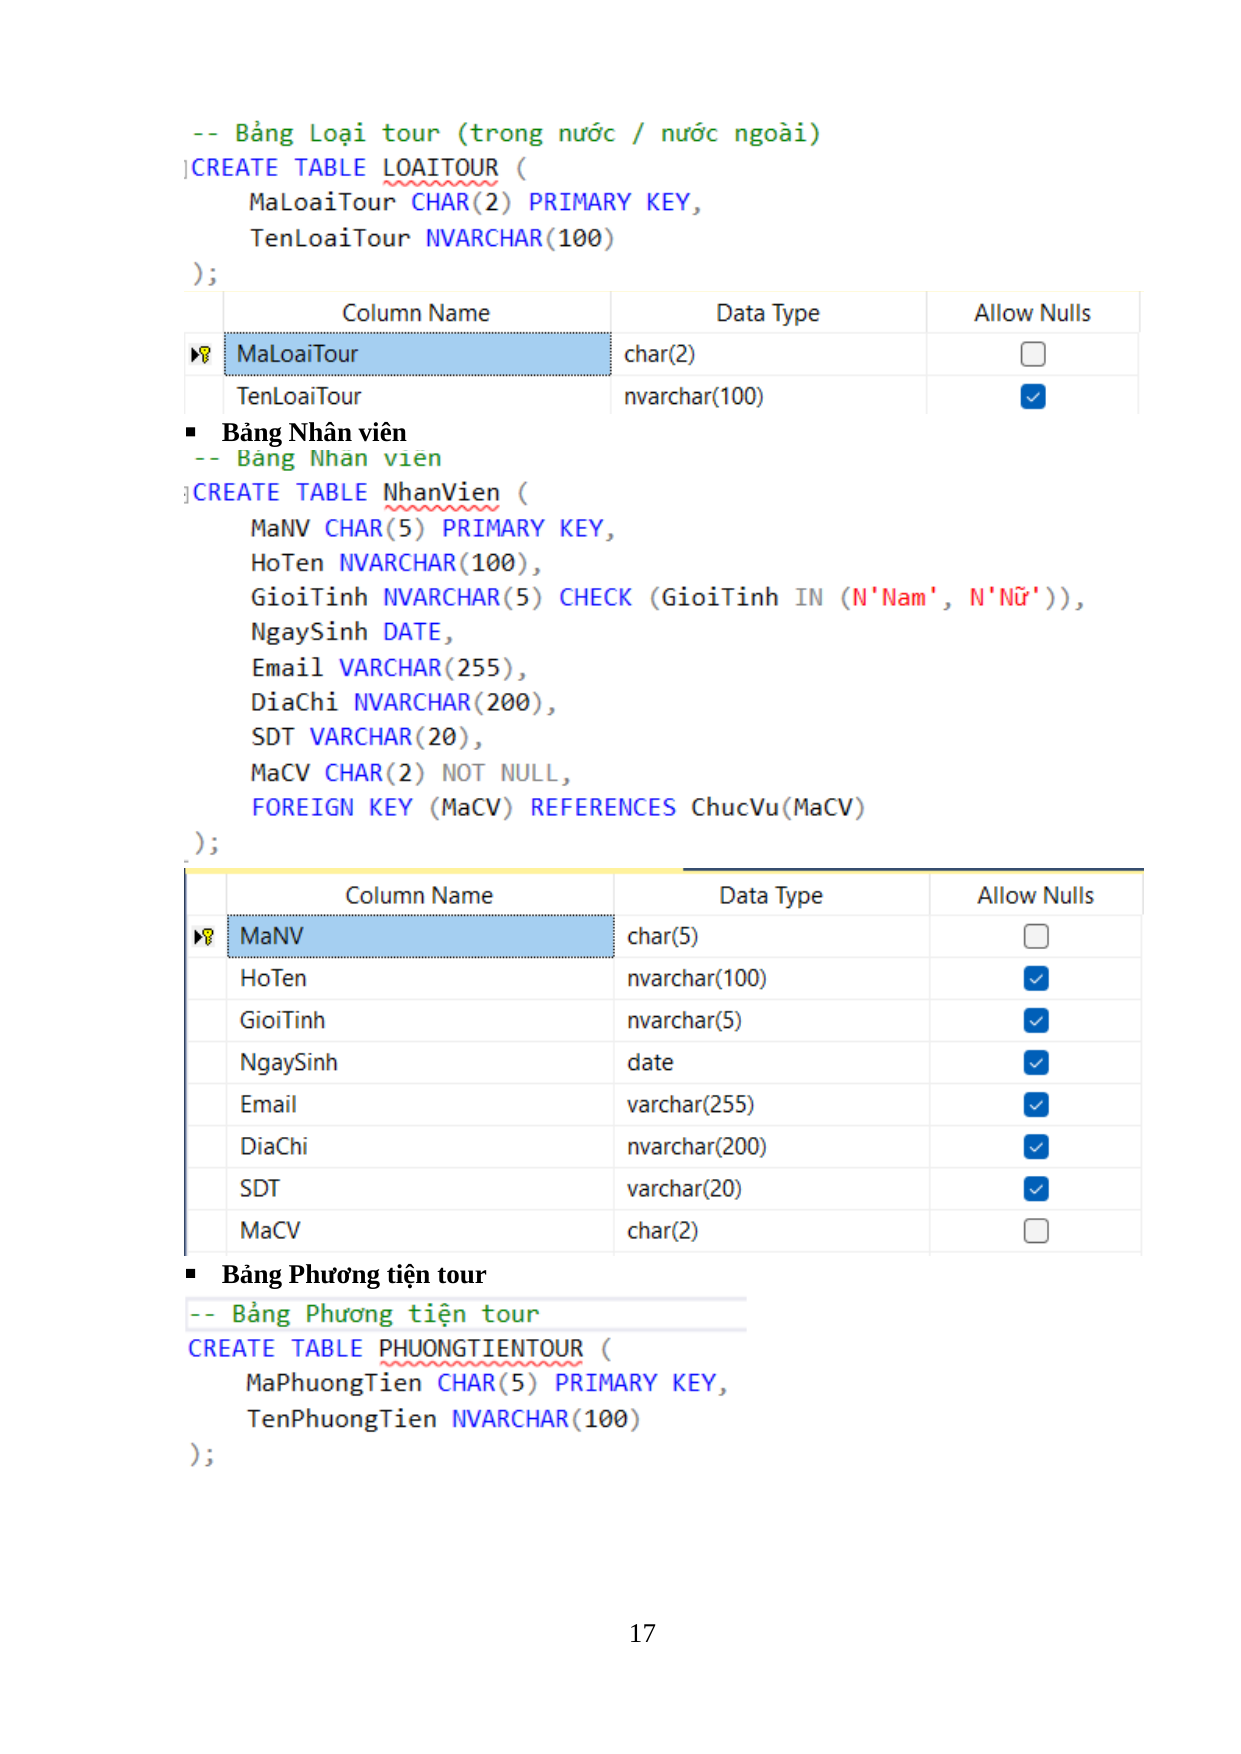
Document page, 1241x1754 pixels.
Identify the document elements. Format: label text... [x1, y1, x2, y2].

picture [184, 868, 1144, 1256]
picture [184, 291, 1144, 414]
picture [184, 450, 1102, 866]
list Bảng Phương tiện tour [184, 1258, 1122, 1289]
picture [184, 118, 852, 289]
picture [184, 1291, 747, 1476]
list Bảng Nhân viên [184, 416, 1122, 447]
